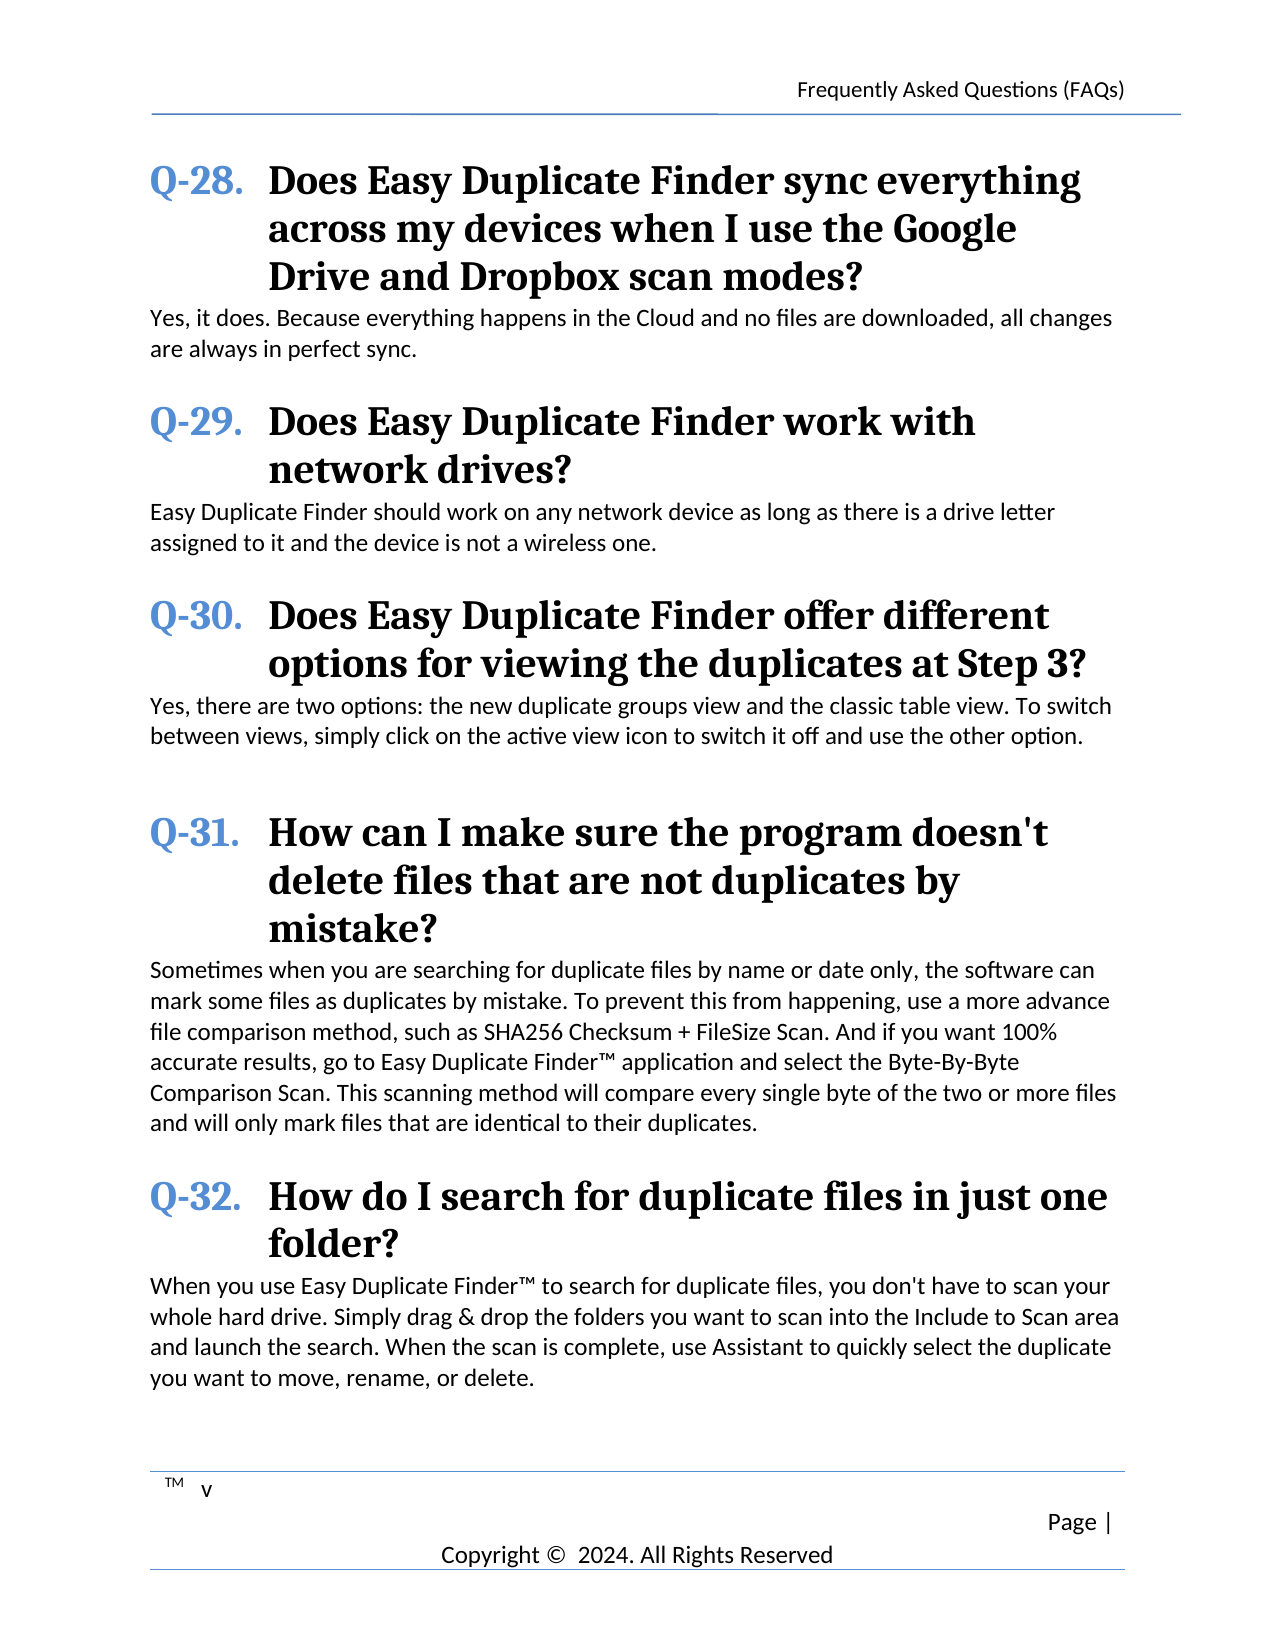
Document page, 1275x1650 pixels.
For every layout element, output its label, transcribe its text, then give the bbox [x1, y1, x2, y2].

text Does Easy Duplicate Finder sync everything across my devices when I use the Google Drive and Dropbox scan modes? [150, 157, 1125, 300]
text How do I search for duplicate files in just one folder? [150, 1172, 1125, 1268]
text Sometimes when you are searching for duplicate files by name or date only, the software can mark some files as duplicates by mistake. To prevent this from happening, use a more advance file comparison method, such as SHA256 Checksum + FileSize Scan. And if you want 100% accurate results, go to Easy Duplicate Finder™ application and select the Byte-By-Byte Comparison Scan. This scanning method will compare every single byte of the two or more files and will only mark files that are identical to their duplicates. [150, 954, 1125, 1138]
text Does Easy Duplicate Finder work with network drives? [150, 398, 1125, 494]
text Yes, it does. Because everything happens in the Cloud and no files are downloaded, all changes are always in perfect sync. [150, 302, 1125, 363]
text Does Easy Duplicate Finder offer different options for viewing the duplicates at Step 3? [150, 592, 1125, 688]
text Easy Duplicate Finder should work on any network device as long as there is a drive letter assigned to it and the device is not a wireless one. [150, 496, 1125, 557]
text How can I make sure the program doesn't delete files that are not duplicates by mistake? [150, 809, 1125, 952]
text Yes, there are two options: the new duplicate groups view and the classic table view. To switch between views, simply click on the active view icon to switch it off and use the other option. [150, 690, 1125, 751]
text When you use Easy Duplicate Finder™ to search for duplicate files, you don't have to scan your whole hard drive. Simply drag & drop the folders you want to scan into the Include to Scan area and launch the search. When the scan is complete, use Assistant to quickly select the duplicate you want to move, rename, or delete. [150, 1270, 1125, 1392]
